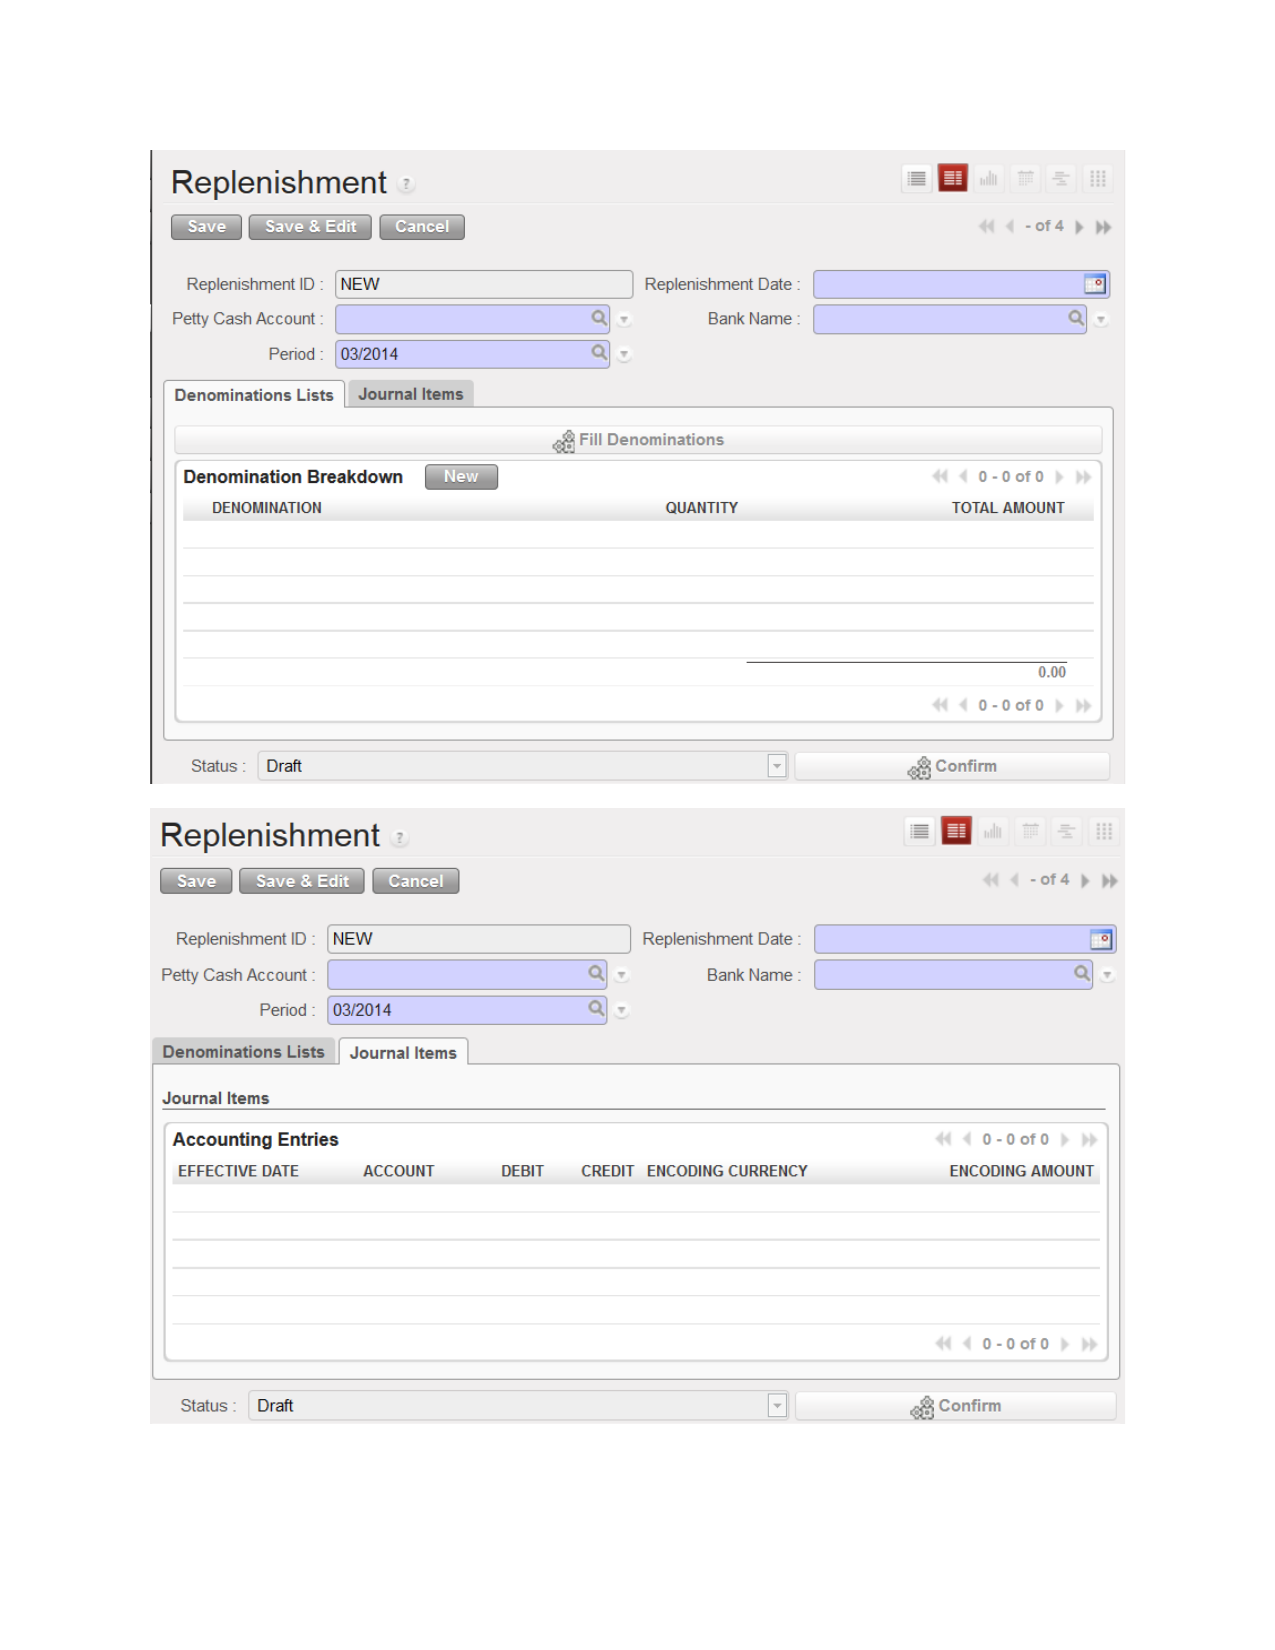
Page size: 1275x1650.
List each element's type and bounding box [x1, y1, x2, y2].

picture [150, 808, 1125, 1424]
picture [150, 150, 1125, 784]
